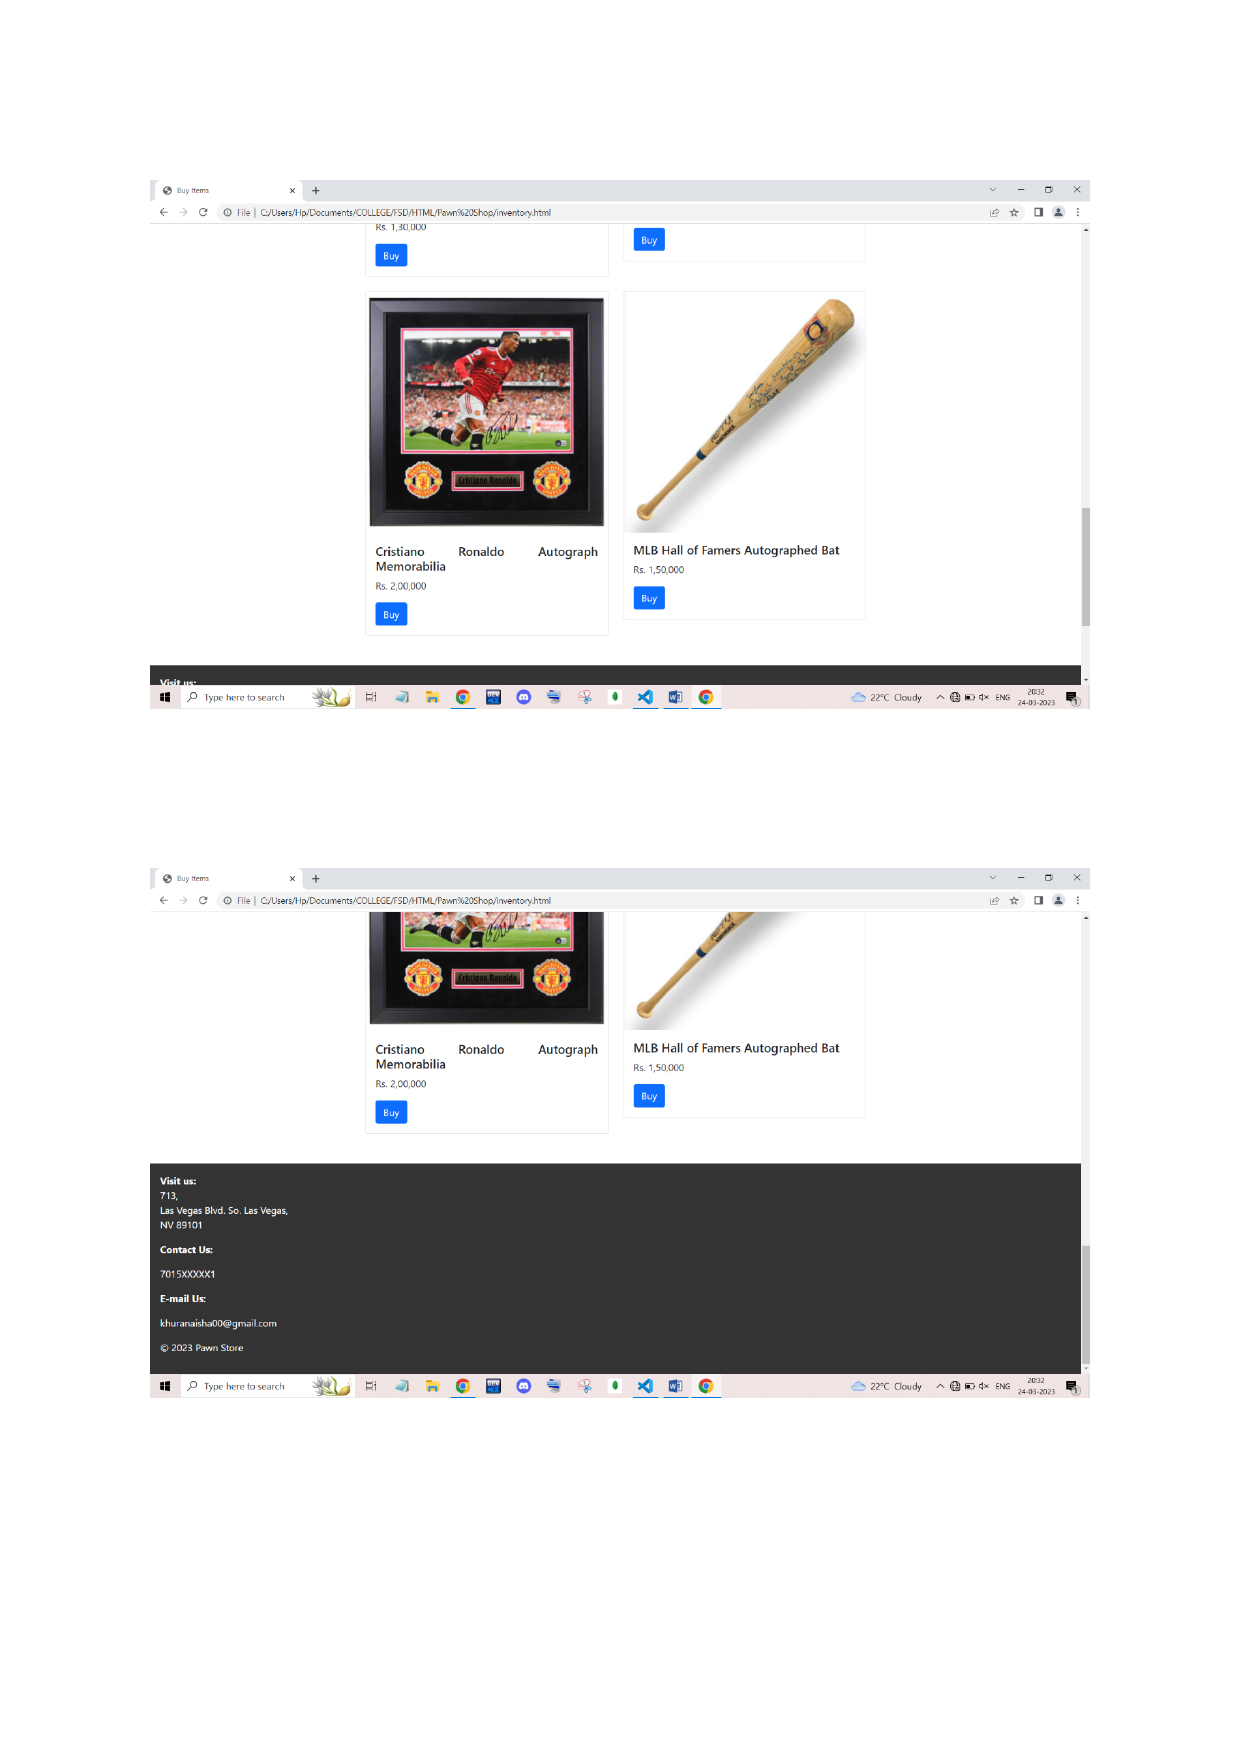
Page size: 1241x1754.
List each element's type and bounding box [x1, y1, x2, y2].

picture [150, 868, 1091, 1398]
picture [150, 180, 1091, 709]
